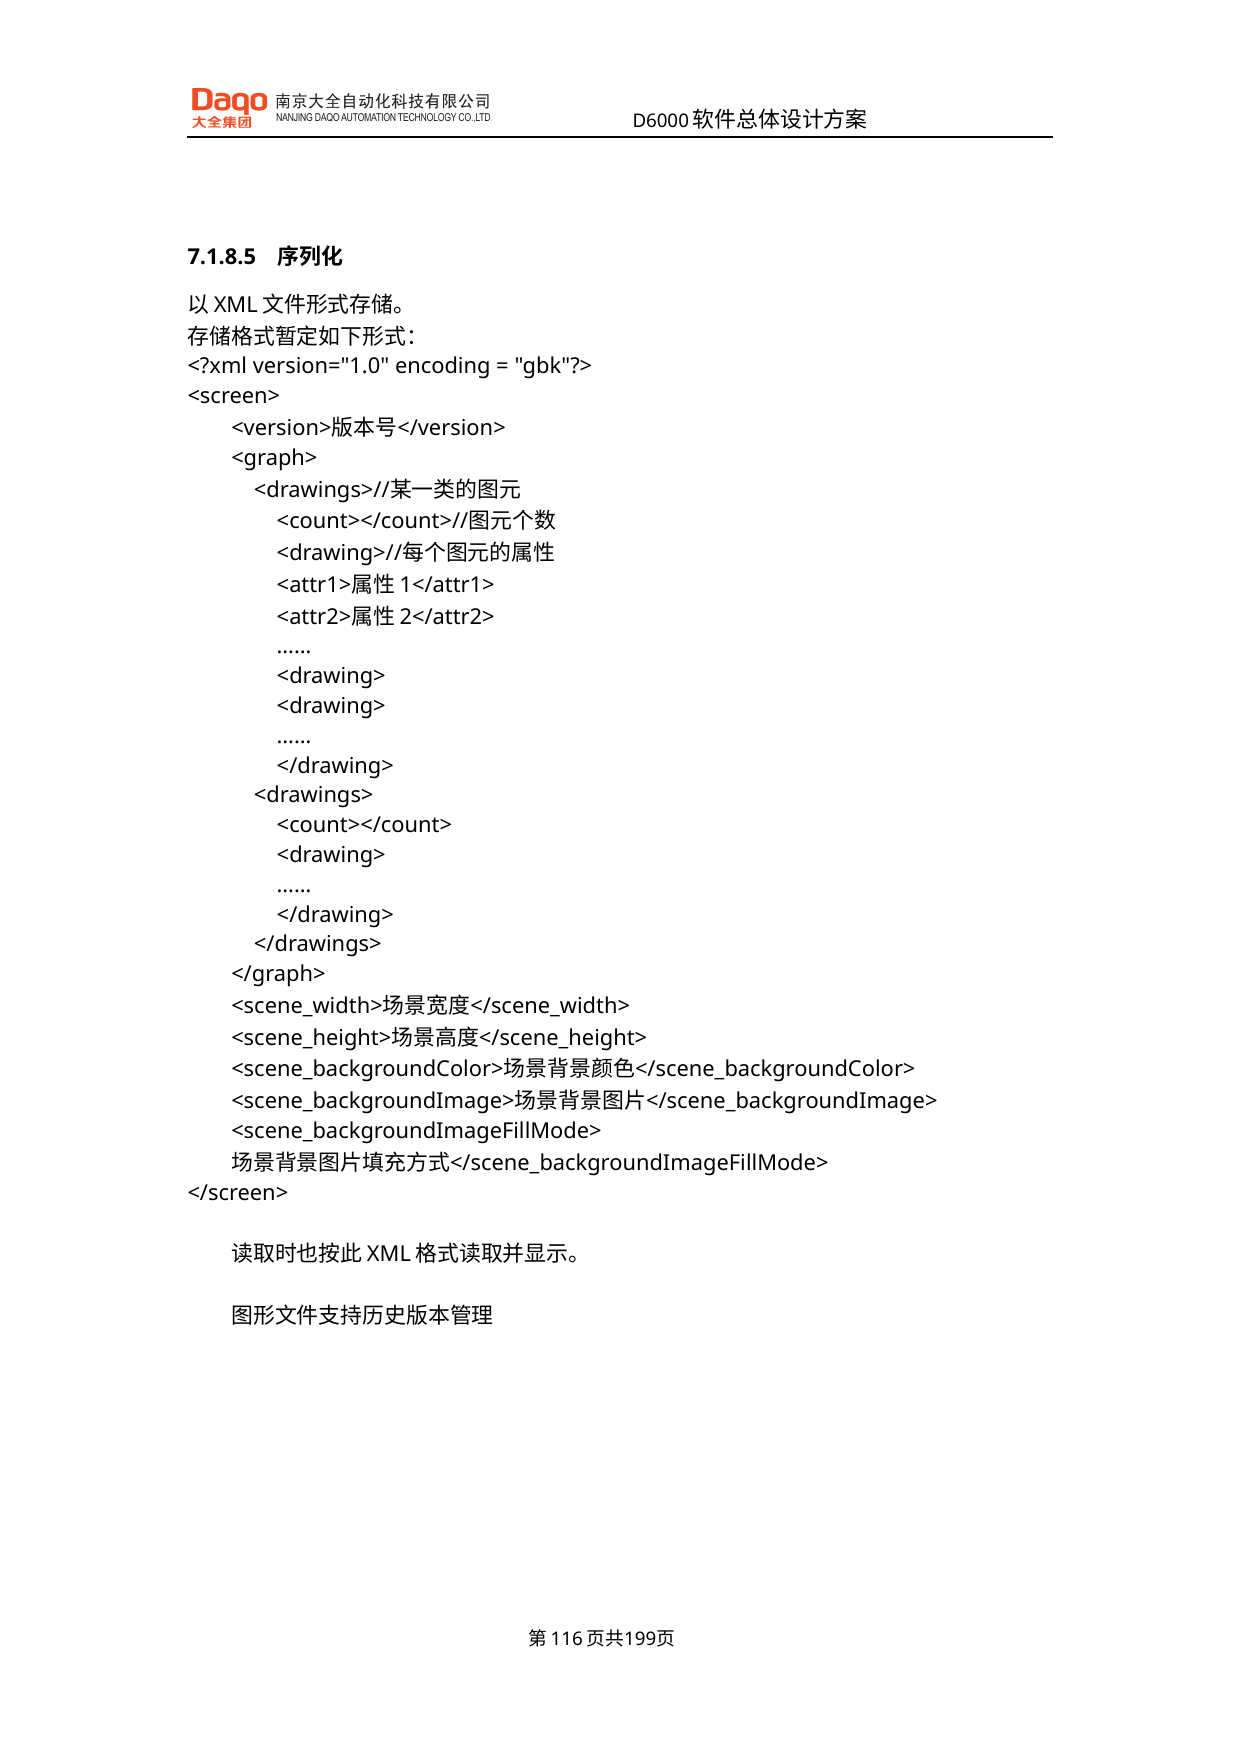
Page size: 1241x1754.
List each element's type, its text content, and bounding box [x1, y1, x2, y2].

text <count></count>//图元个数 [187, 503, 1053, 535]
text <scene_backgroundColor>场景背景颜色</scene_backgroundColor> [187, 1051, 1053, 1083]
text 图形文件支持历史版本管理 [187, 1298, 1053, 1329]
text 存储格式暂定如下形式： [187, 319, 1053, 350]
text </graph> [187, 958, 1053, 988]
text <scene_backgroundImage>场景背景图片</scene_backgroundImage> [187, 1083, 1053, 1115]
text <drawing> [187, 839, 1053, 869]
text <scene_width>场景宽度</scene_width> [187, 988, 1053, 1020]
text 以XML文件形式存储。 [187, 287, 1053, 319]
subtitle 序列化 [187, 239, 1053, 271]
text </screen> [187, 1177, 1053, 1206]
text <attr1>属性1</attr1> [187, 567, 1053, 599]
text …… [187, 630, 1053, 660]
text 读取时也按此XML格式读取并显示。 [187, 1236, 1053, 1268]
text <screen> [187, 380, 1053, 410]
text <scene_backgroundImageFillMode> [187, 1115, 1053, 1145]
text <?xml version="1.0" encoding = "gbk"?> [187, 350, 1053, 380]
text <drawing>//每个图元的属性 [187, 535, 1053, 567]
text </drawing> [187, 898, 1053, 928]
text <scene_height>场景高度</scene_height> [187, 1020, 1053, 1051]
text <graph> [187, 442, 1053, 472]
text <count></count> [187, 809, 1053, 839]
text </drawing> [187, 749, 1053, 779]
text <version>版本号</version> [187, 410, 1053, 442]
text 场景背景图片填充方式</scene_backgroundImageFillMode> [187, 1145, 1053, 1177]
text </drawings> [187, 928, 1053, 958]
text <drawing> [187, 660, 1053, 690]
text <drawings>//某一类的图元 [187, 472, 1053, 503]
text …… [187, 720, 1053, 749]
text <drawings> [187, 779, 1053, 809]
text <drawing> [187, 690, 1053, 720]
text …… [187, 869, 1053, 898]
picture [187, 88, 492, 128]
text <attr2>属性2</attr2> [187, 599, 1053, 630]
